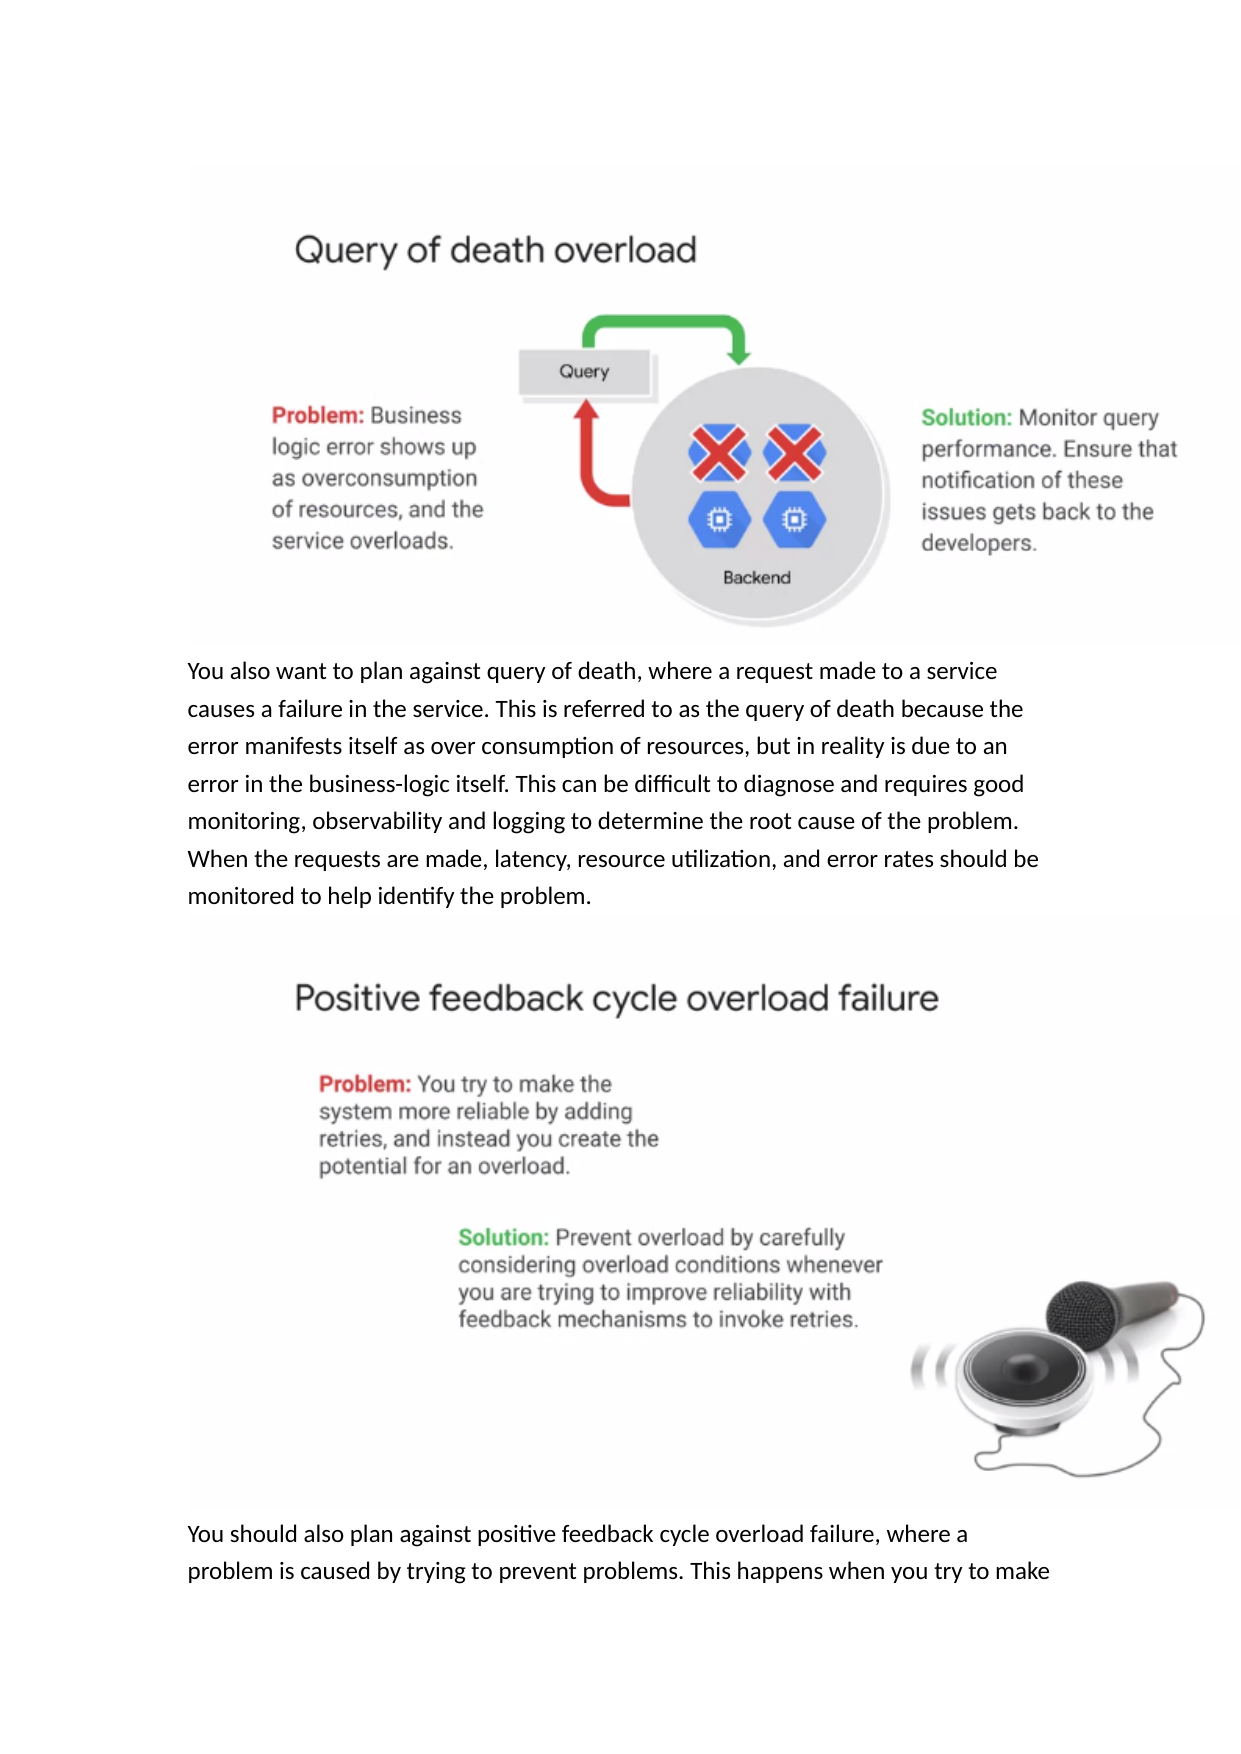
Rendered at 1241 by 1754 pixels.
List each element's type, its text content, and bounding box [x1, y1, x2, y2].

text You also want to plan against query of death, where a request made to a service causes a failure in the service. This is referred to as the query of death because the error manifests itself as over consumption of resources, but in reality is due to an error in the business-logic itself. This can be difficult to diagnose and requires good monitoring, observability and logging to determine the root cause of the problem. When the requests are made, latency, resource utilization, and error rates should be monitored to help identify the problem. [187, 652, 1053, 914]
picture [187, 164, 1241, 645]
picture [187, 914, 1241, 1510]
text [187, 1514, 1053, 1589]
